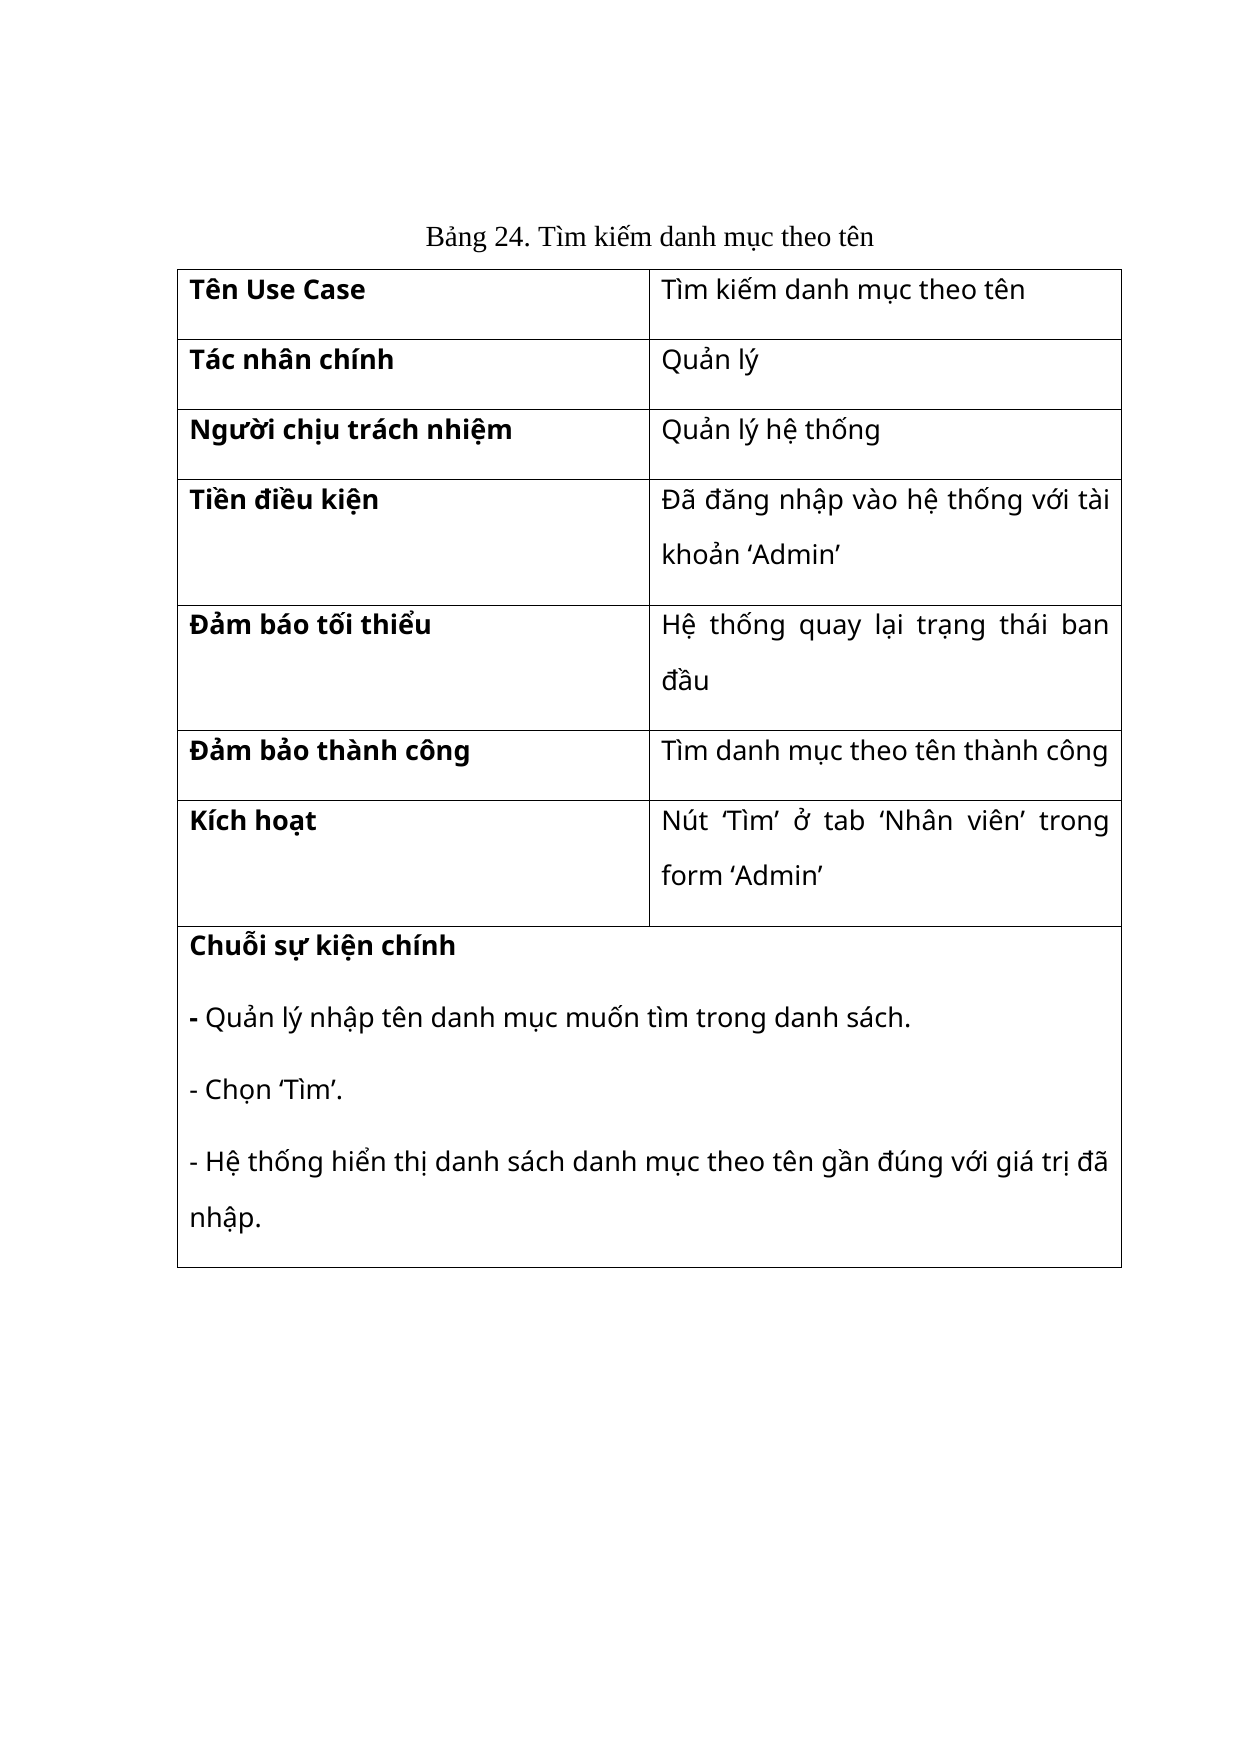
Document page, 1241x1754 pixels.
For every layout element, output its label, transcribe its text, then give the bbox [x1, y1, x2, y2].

table_cell Tiền điều kiện [178, 480, 649, 605]
table_cell Tìm danh mục theo tên thành công [650, 731, 1121, 800]
table_header Tên Use Case [178, 270, 649, 339]
table_cell Nút ‘Tìm’ ở tab ‘Nhân viên’ trong form ‘Admin’ [650, 801, 1121, 926]
table_cell Đã đăng nhập vào hệ thống với tài khoản ‘Admin’ [650, 480, 1121, 605]
table_cell Người chịu trách nhiệm [178, 410, 649, 479]
table_cell Hệ thống quay lại trạng thái ban đầu [650, 606, 1121, 730]
text Bảng 24. Tìm kiếm danh mục theo tên [177, 219, 1122, 252]
table_cell Chuỗi sự kiện chính - Quản lý nhập tên danh mục muốn tìm trong danh sách. - Chọn ‘Tìm’. - Hệ thống hiển thị danh sách danh mục theo tên gần đúng với giá trị đã nhập. [178, 927, 1121, 1267]
table_header Tìm kiếm danh mục theo tên [650, 270, 1121, 339]
table_cell Đảm báo tối thiểu [178, 606, 649, 730]
table_cell Quản lý [650, 340, 1121, 409]
table_cell Kích hoạt [178, 801, 649, 926]
table_cell Quản lý hệ thống [650, 410, 1121, 479]
table_cell Tác nhân chính [178, 340, 649, 409]
table_cell Đảm bảo thành công [178, 731, 649, 800]
